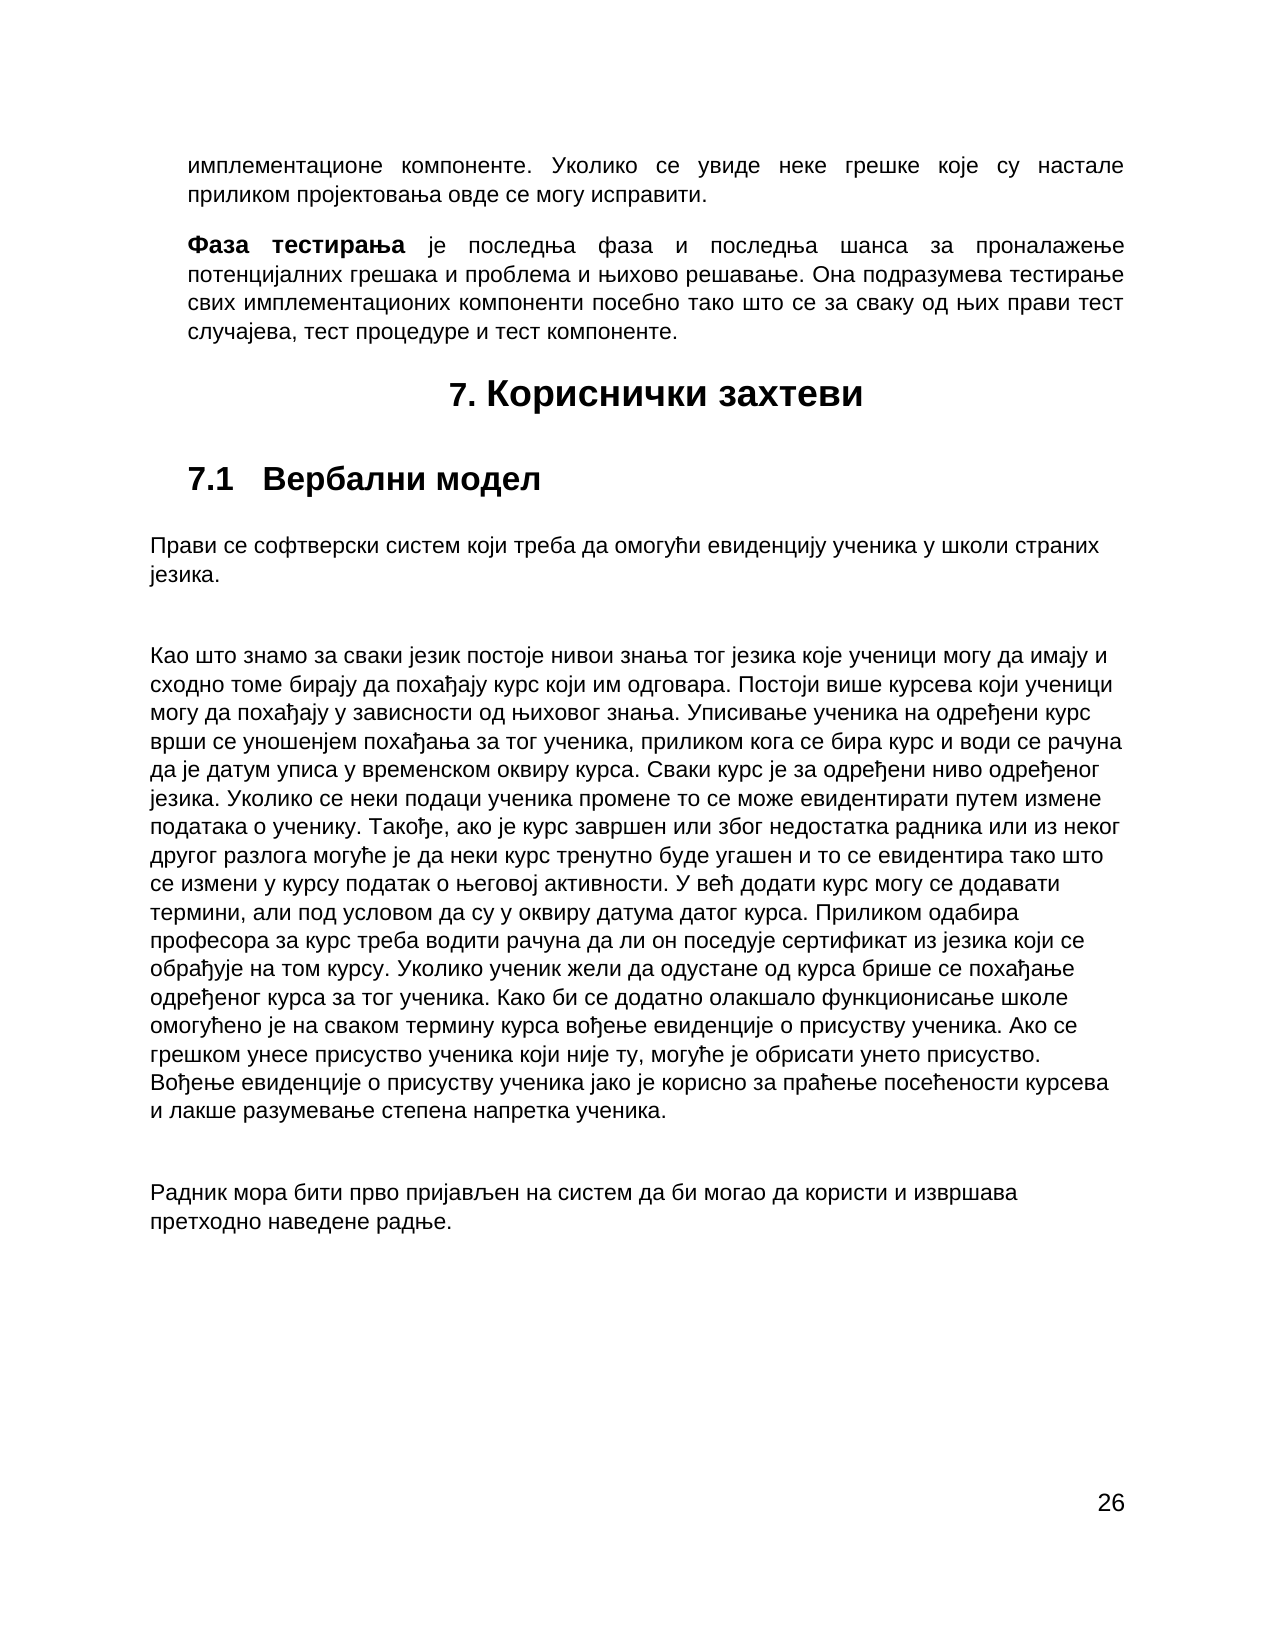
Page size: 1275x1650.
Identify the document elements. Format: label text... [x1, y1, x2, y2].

text Радник мора бити прво пријављен на систем да би могао да користи и извршава претходно наведене радње. [150, 1179, 1125, 1234]
text Као што знамо за сваки језик постоје нивои знања тог језика које ученици могу да имају и сходно томе бирају да похађају курс који им одговара. Постоји више курсева који ученици могу да похађају у зависности од њиховог знања. Уписивање ученика на одређени курс врши се уношенјем похађања за тог ученика, приликом кога се бира курс и води се рачуна да је датум уписа у временском оквиру курса. Сваки курс је за одређени ниво одређеног језика. Уколико се неки подаци ученика промене то се може евидентирати путем измене података о ученику. Такође, ако је курс завршен или због недостатка радника или из неког другог разлога могуће је да неки курс тренутно буде угашен и то се евидентира тако што се измени у курсу податак о његовој активности. У већ додати курс могу се додавати термини, али под условом да су у оквиру датума датог курса. Приликом одабира професора за курс треба водити рачуна да ли он поседује сертификат из језика који се обрађује на том курсу. Уколико ученик жели да одустане од курса брише се похађање одређеног курса за тог ученика. Како би се додатно олакшало функционисање школе омогућено је на сваком термину курса вођење евиденције о присуству ученика. Ако се грешком унесе присуство ученика који није ту, могуће је обрисати унето присуство. Вођење евиденције о присуству ученика јако је корисно за праћење посећености курсева и лакше разумевање степена напретка ученика. [150, 642, 1125, 1124]
subtitle Вербални модел [187, 459, 1125, 498]
text Фаза тестирања је последња фаза и последња шанса за проналажење потенцијалних грешака и проблема и њихово решавање. Она подразумева тестирање свих имплементационих компоненти посебно тако што се за сваку од њих прави тест случајева, тест процедуре и тест компоненте. [187, 230, 1125, 344]
subtitle Кориснички захтеви [187, 371, 1125, 414]
text Прави се софтверски систем који треба да омогући евиденцију ученика у школи страних језика. [150, 532, 1125, 587]
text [187, 150, 1125, 207]
